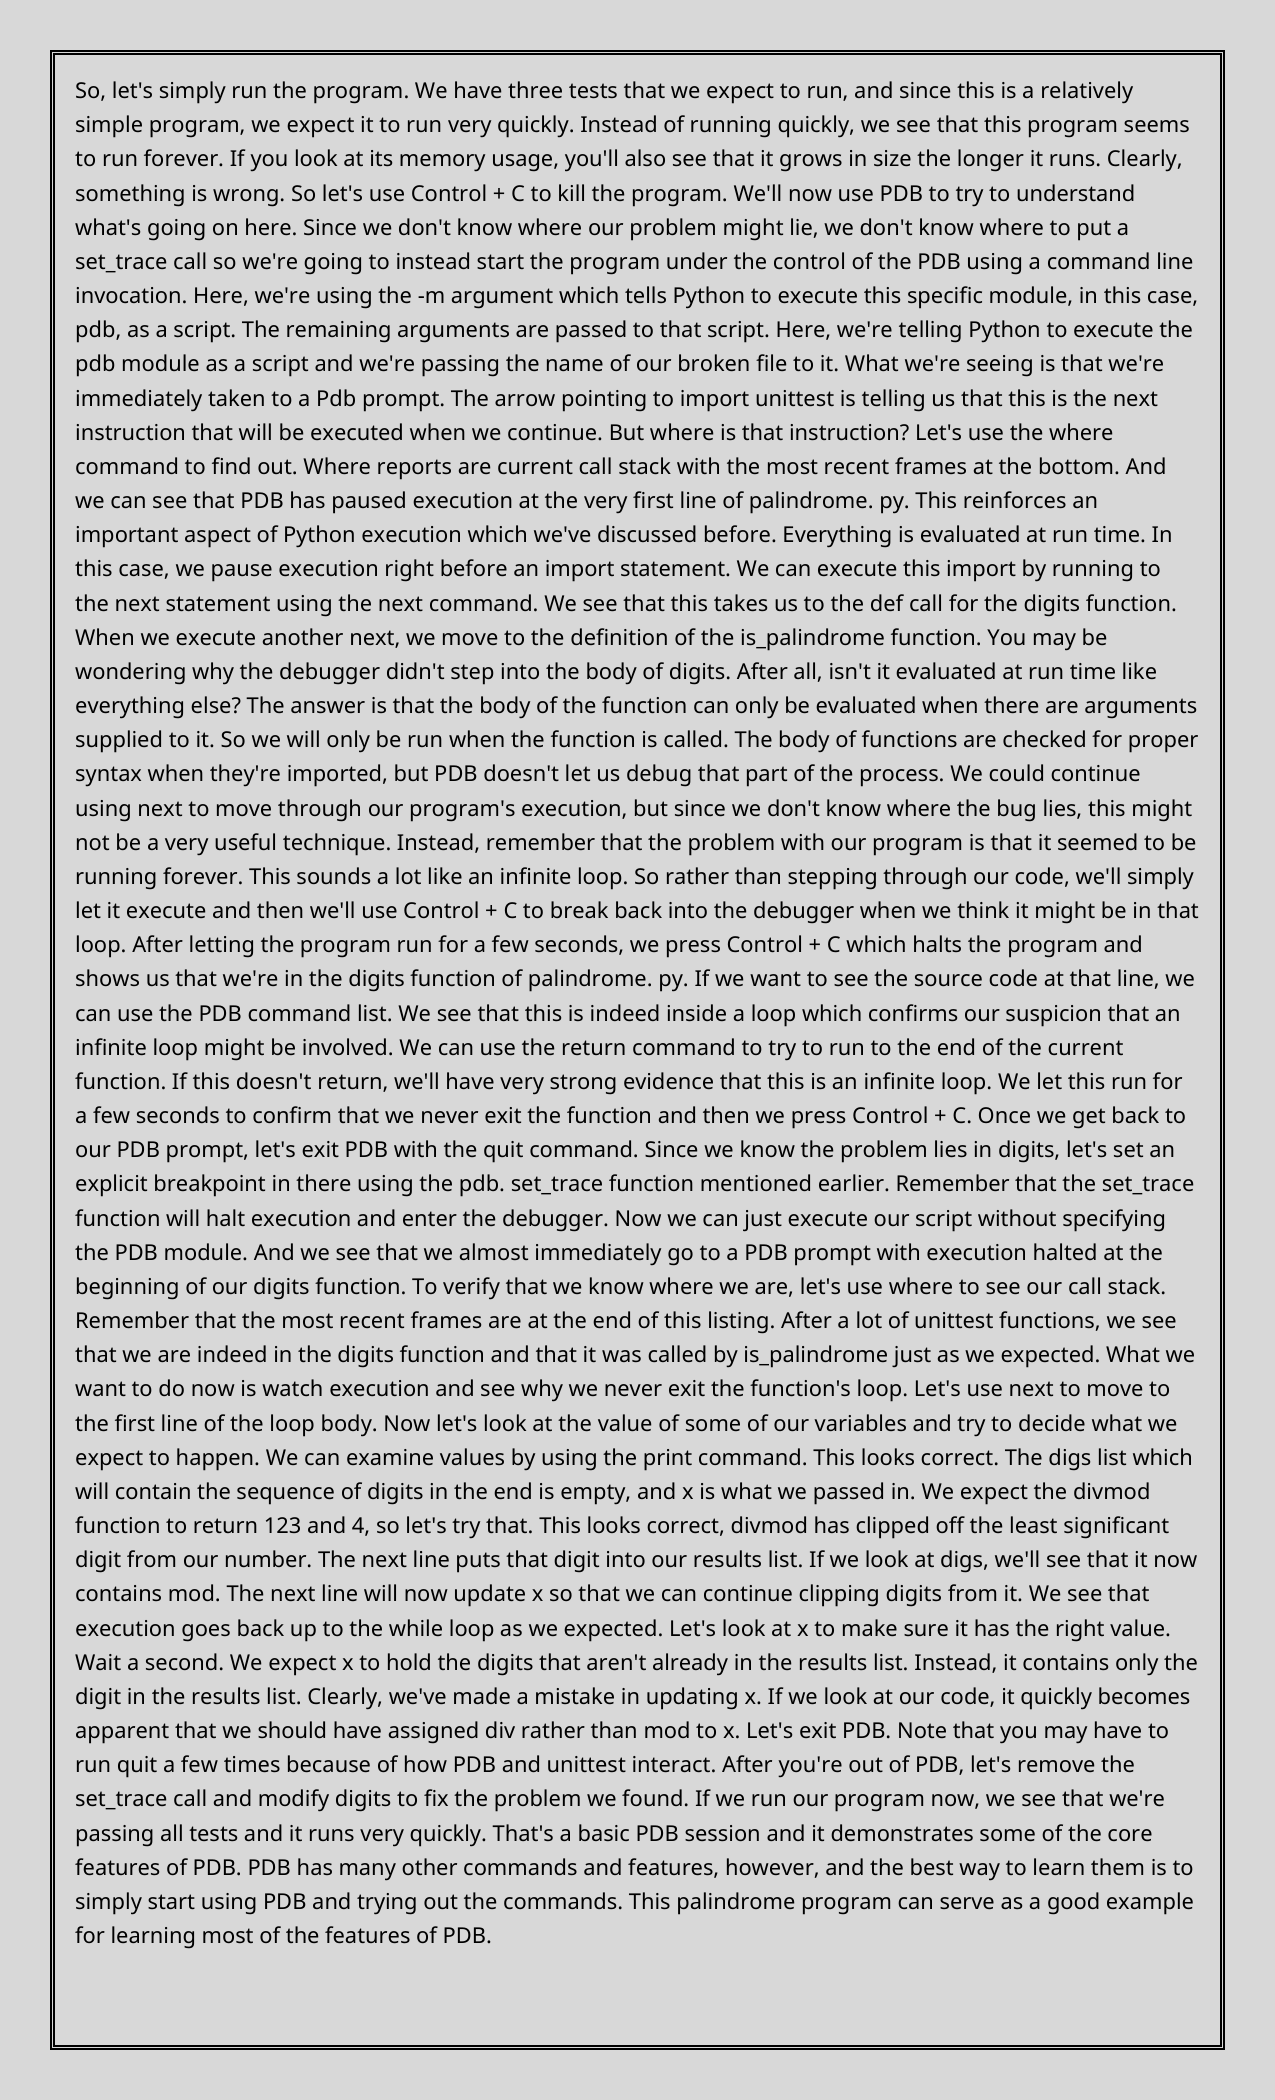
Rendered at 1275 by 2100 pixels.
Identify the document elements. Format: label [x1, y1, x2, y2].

text [75, 75, 1200, 1950]
